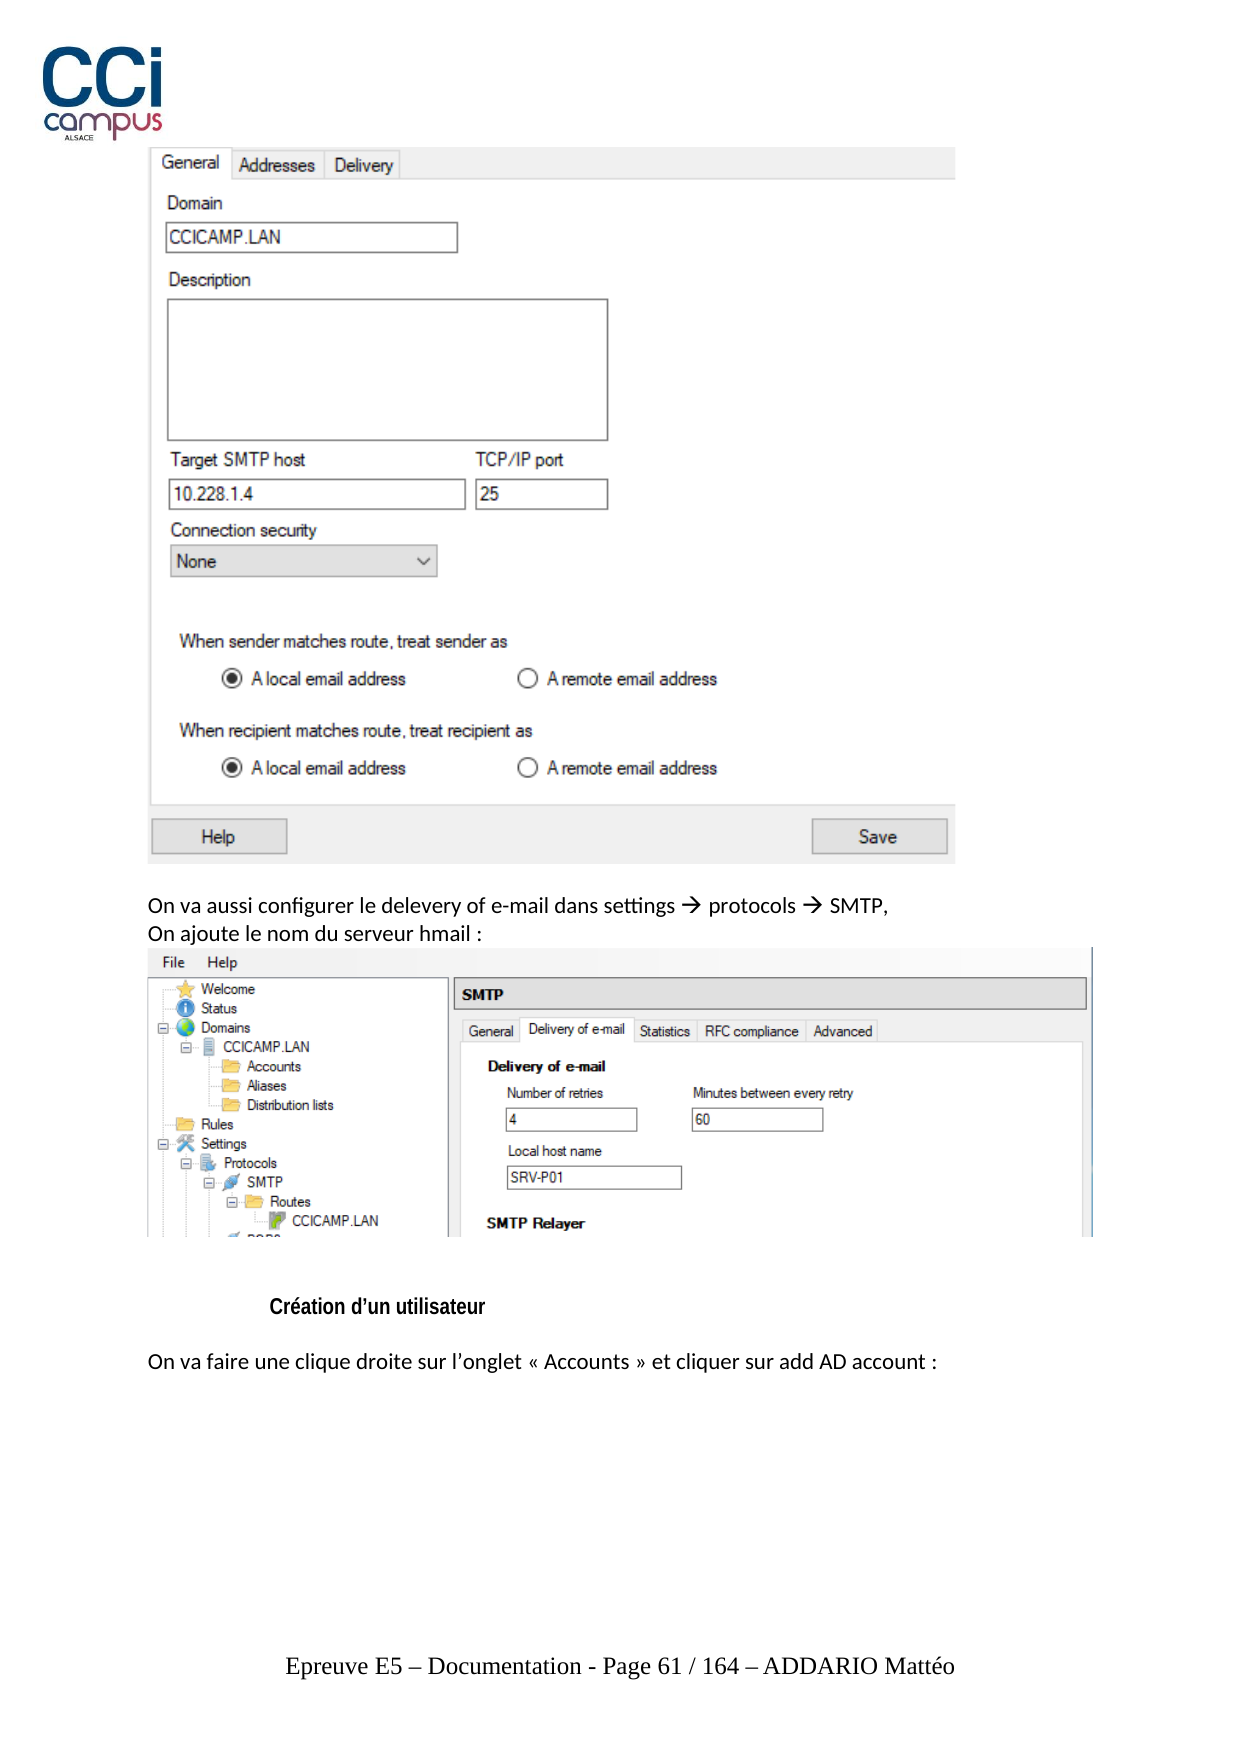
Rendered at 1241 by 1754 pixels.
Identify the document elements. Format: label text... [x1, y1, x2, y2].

picture [35, 26, 956, 864]
picture [147, 947, 1093, 1237]
text On ajoute le nom du serveur hmail : [148, 919, 1093, 947]
subtitle Création d’un utilisateur [269, 1293, 1093, 1319]
text On va aussi configurer le delevery of e-mail dans settings protocols SMTP, [148, 891, 1093, 919]
text On va faire une clique droite sur l’onglet « Accounts » et cliquer sur add AD account : [148, 1347, 1093, 1376]
